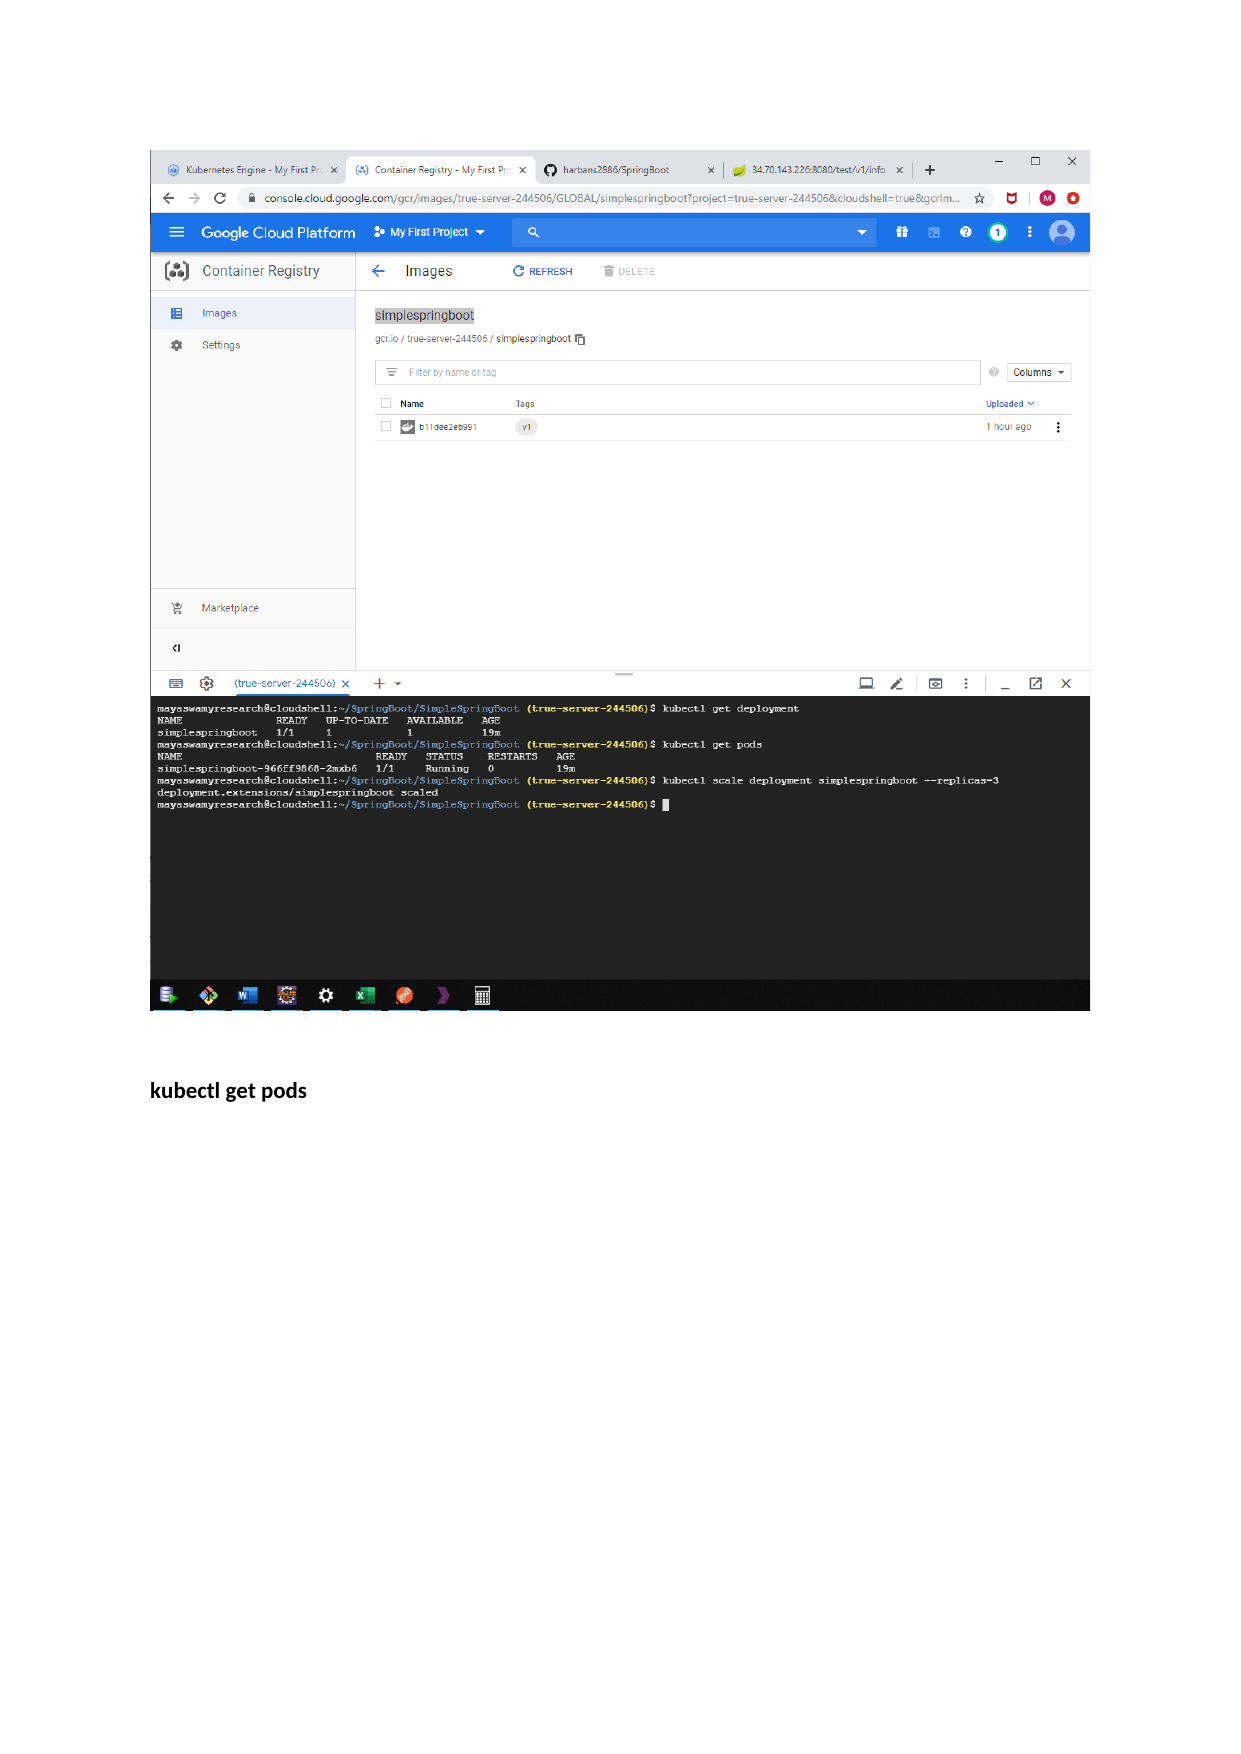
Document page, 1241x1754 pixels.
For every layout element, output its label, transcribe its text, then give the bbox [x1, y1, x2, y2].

text kubectl get pods [150, 1076, 1090, 1104]
picture [150, 150, 1091, 1011]
